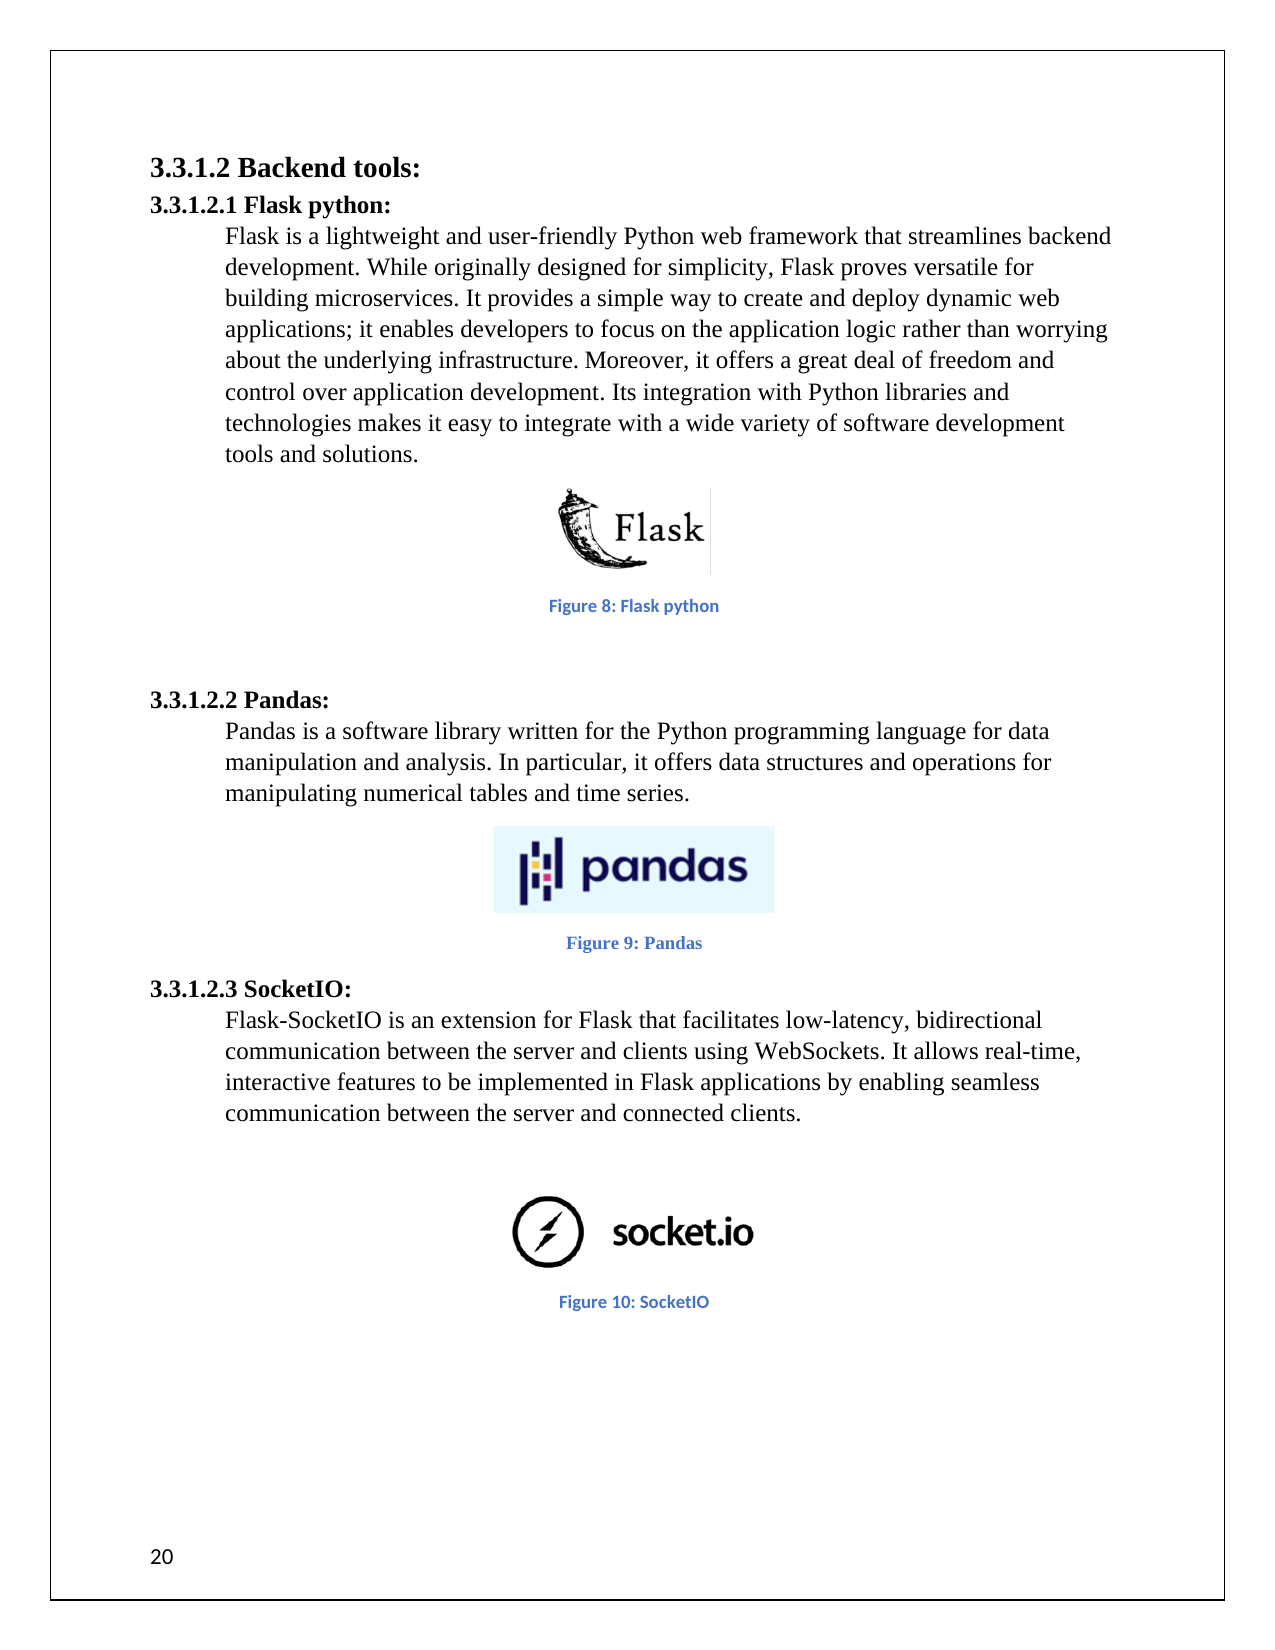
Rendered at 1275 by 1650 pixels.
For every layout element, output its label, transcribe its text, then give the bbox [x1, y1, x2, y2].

text Pandas is a software library written for the Python programming language for data manipulation and analysis. In particular, it offers data structures and operations for manipulating numerical tables and time series. [225, 716, 1118, 807]
text Figure 8: Flask python [150, 594, 1118, 617]
text Figure 9: Pandas [150, 932, 1118, 953]
subtitle 3.3.1.2.1 Flask python: [150, 190, 1118, 219]
picture [493, 826, 775, 913]
text Flask is a lightweight and user-friendly Python web framework that streamlines backend development. While originally designed for simplicity, Flask proves versatile for building microservices. It provides a simple way to create and deploy dynamic web applications; it enables developers to focus on the application logic rather than worrying about the underlying infrastructure. Moreover, it offers a great deal of freedom and control over application development. Its integration with Python libraries and technologies makes it easy to integrate with a wide variety of software development tools and solutions. [225, 221, 1118, 468]
subtitle 3.3.1.2.2 Pandas: [150, 685, 1118, 714]
text Figure 10: SocketIO [150, 1290, 1118, 1313]
text Flask-SocketIO is an extension for Flask that facilitates low-latency, bidirectional communication between the server and clients using WebSockets. It allows real-time, interactive features to be implemented in Flask applications by enabling seamless communication between the server and connected clients. [225, 1005, 1118, 1127]
subtitle 3.3.1.2 Backend tools: [150, 150, 1118, 183]
subtitle 3.3.1.2.3 SocketIO: [150, 974, 1118, 1003]
picture [542, 486, 726, 576]
picture [493, 1193, 775, 1271]
